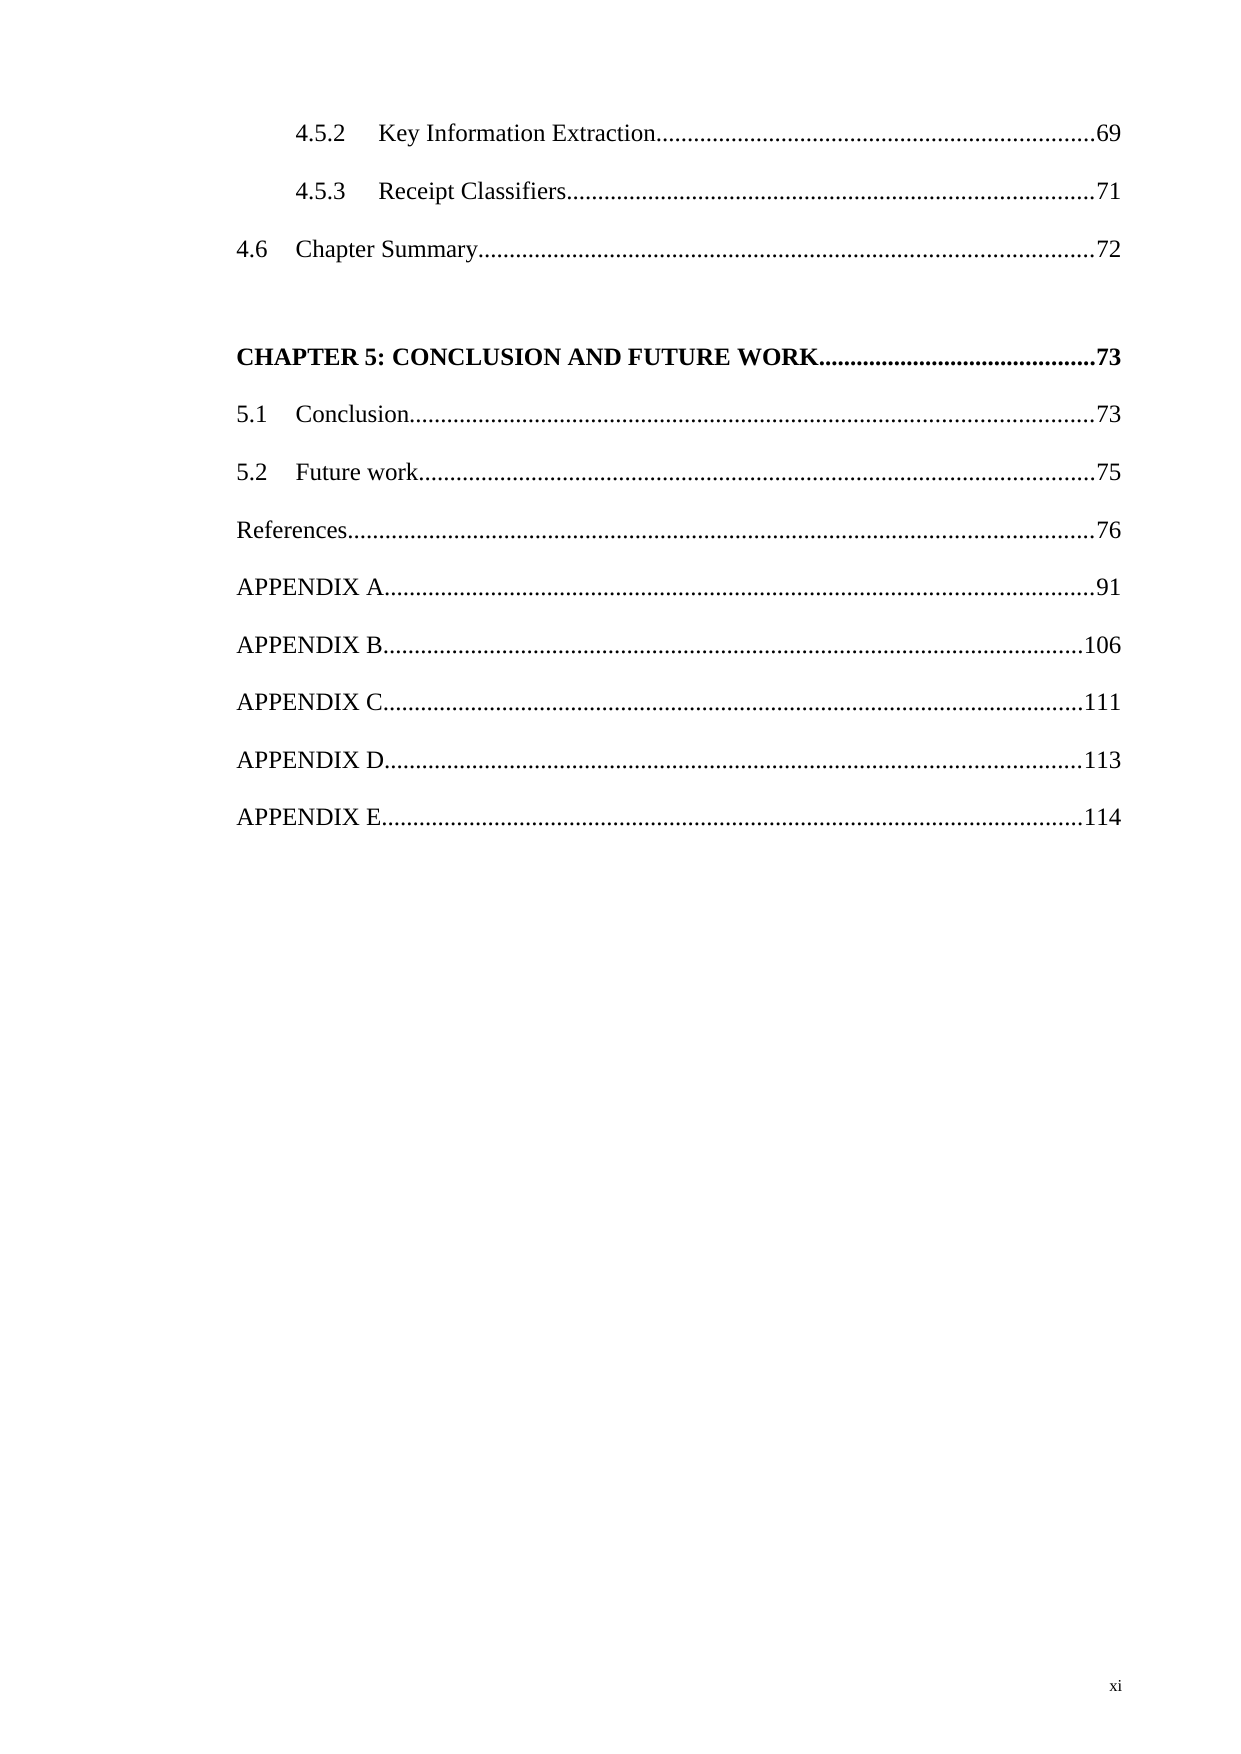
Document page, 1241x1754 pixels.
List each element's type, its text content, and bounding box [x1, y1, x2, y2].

text APPENDIX D 113 [384, 745, 1122, 773]
text APPENDIX E 114 [381, 802, 1122, 831]
text CHAPTER 5: conclusion and future work 73 [236, 342, 1122, 370]
text APPENDIX C 111 [383, 687, 1122, 716]
text 4.6 Chapter Summary 72 [236, 234, 1122, 262]
text 5.1 Conclusion 73 [236, 399, 1122, 428]
text 4.5.2 Key Information Extraction 69 [295, 118, 1122, 147]
text 5.2 Future work 75 [236, 457, 1122, 486]
text APPENDIX A 91 [384, 572, 1122, 601]
text References 76 [236, 515, 1122, 543]
text APPENDIX B 106 [383, 630, 1122, 658]
text 4.5.3 Receipt Classifiers 71 [295, 176, 1122, 205]
